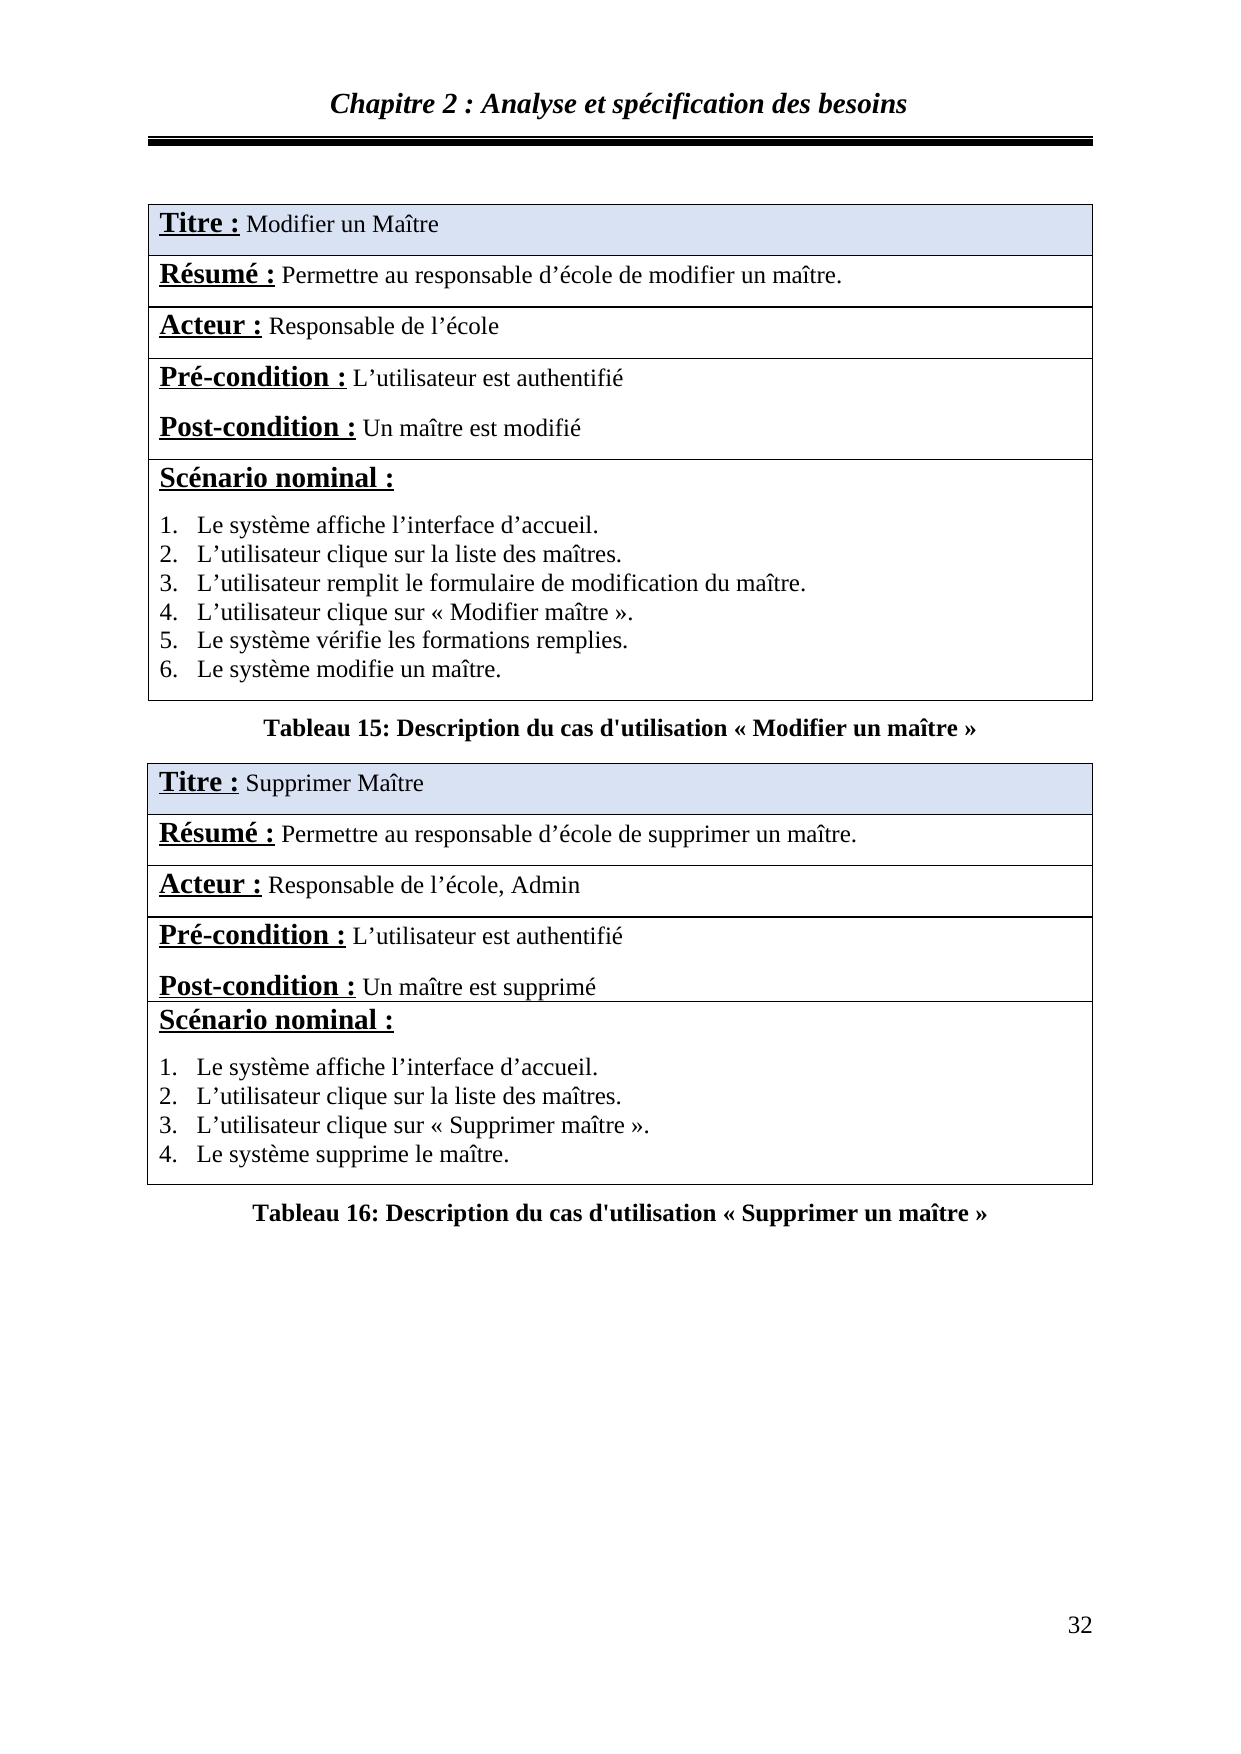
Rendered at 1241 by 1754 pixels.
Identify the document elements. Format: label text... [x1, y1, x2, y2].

table_header Titre : Supprimer Maître [148, 764, 1092, 814]
table_cell Pré-condition : L’utilisateur est authentifié Post-condition : Un maître est supprimé [148, 918, 1092, 1001]
table_header Titre : Modifier un Maître [149, 205, 1092, 255]
table_cell Scénario nominal : Le système affiche l’interface d’accueil. L’utilisateur clique sur la liste des maîtres. L’utilisateur clique sur « Supprimer maître ». Le système supprime le maître. [148, 1002, 1092, 1184]
table_cell Pré-condition : L’utilisateur est authentifié Post-condition : Un maître est modifié [149, 359, 1092, 459]
table_cell Acteur : Responsable de l’école, Admin [148, 866, 1092, 916]
table_cell Acteur : Responsable de l’école [149, 308, 1092, 358]
table_cell Résumé : Permettre au responsable d’école de modifier un maître. [149, 256, 1092, 306]
table_cell Résumé : Permettre au responsable d’école de supprimer un maître. [148, 815, 1092, 865]
text Tableau 16: Description du cas d'utilisation « Supprimer un maître » [148, 1198, 1093, 1226]
text Tableau 15: Description du cas d'utilisation « Modifier un maître » [148, 713, 1093, 742]
table_cell Scénario nominal : Le système affiche l’interface d’accueil. L’utilisateur clique sur la liste des maîtres. L’utilisateur remplit le formulaire de modification du maître. L’utilisateur clique sur « Modifier maître ». Le système vérifie les formations remplies. Le système modifie un maître. [149, 460, 1092, 699]
